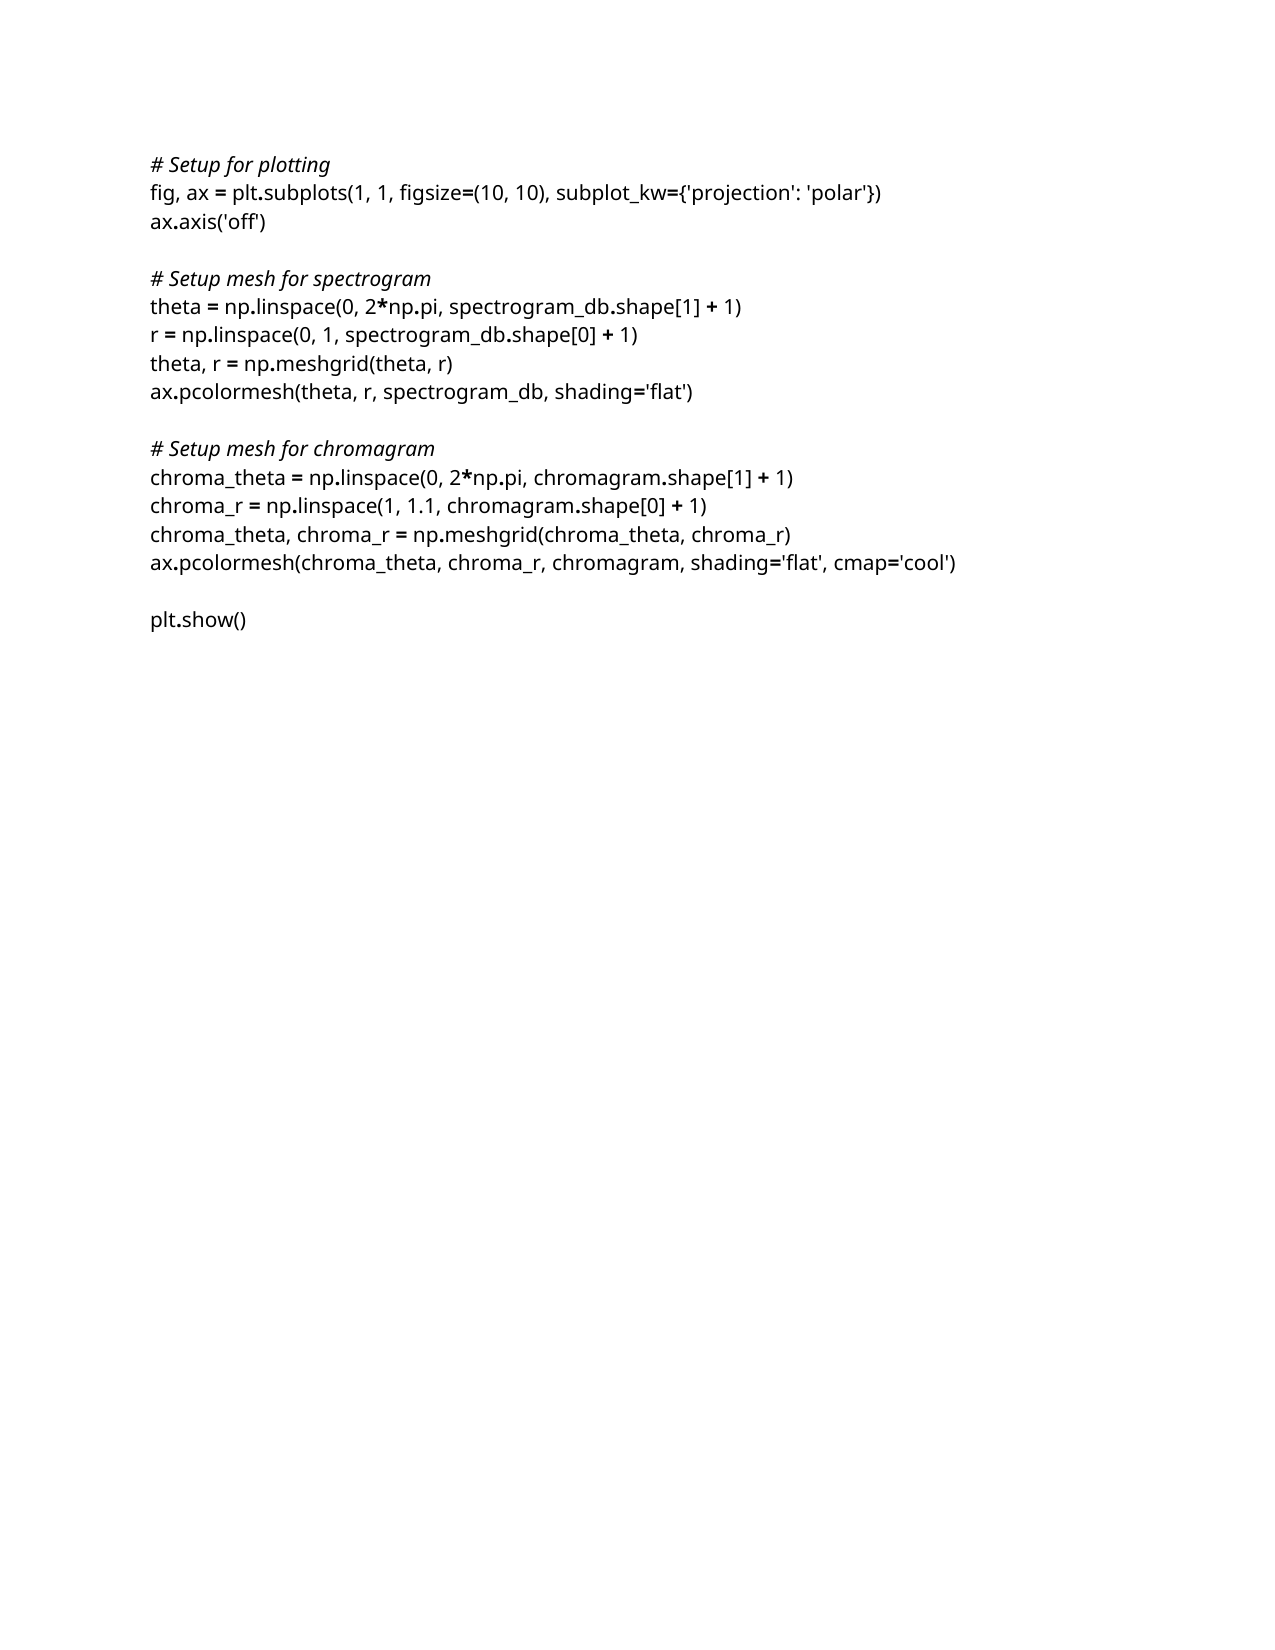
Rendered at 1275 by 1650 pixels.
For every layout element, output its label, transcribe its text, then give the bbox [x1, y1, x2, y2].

text chroma_r = np.linspace(1, 1.1, chromagram.shape[0] + 1) [150, 491, 1125, 520]
text ax.pcolormesh(theta, r, spectrogram_db, shading='flat') [150, 377, 1125, 406]
text fig, ax = plt.subplots(1, 1, figsize=(10, 10), subplot_kw={'projection': 'polar'}) [150, 178, 1125, 207]
text theta, r = np.meshgrid(theta, r) [150, 349, 1125, 377]
text # Setup mesh for spectrogram [150, 264, 1125, 292]
text # Setup for plotting [150, 150, 1125, 178]
text theta = np.linspace(0, 2*np.pi, spectrogram_db.shape[1] + 1) [150, 292, 1125, 321]
text ax.axis('off') [150, 207, 1125, 235]
text plt.show() [150, 605, 1125, 633]
text # Setup mesh for chromagram [150, 434, 1125, 463]
text ax.pcolormesh(chroma_theta, chroma_r, chromagram, shading='flat', cmap='cool') [150, 548, 1125, 577]
text chroma_theta = np.linspace(0, 2*np.pi, chromagram.shape[1] + 1) [150, 463, 1125, 491]
text chroma_theta, chroma_r = np.meshgrid(chroma_theta, chroma_r) [150, 520, 1125, 548]
text r = np.linspace(0, 1, spectrogram_db.shape[0] + 1) [150, 321, 1125, 349]
